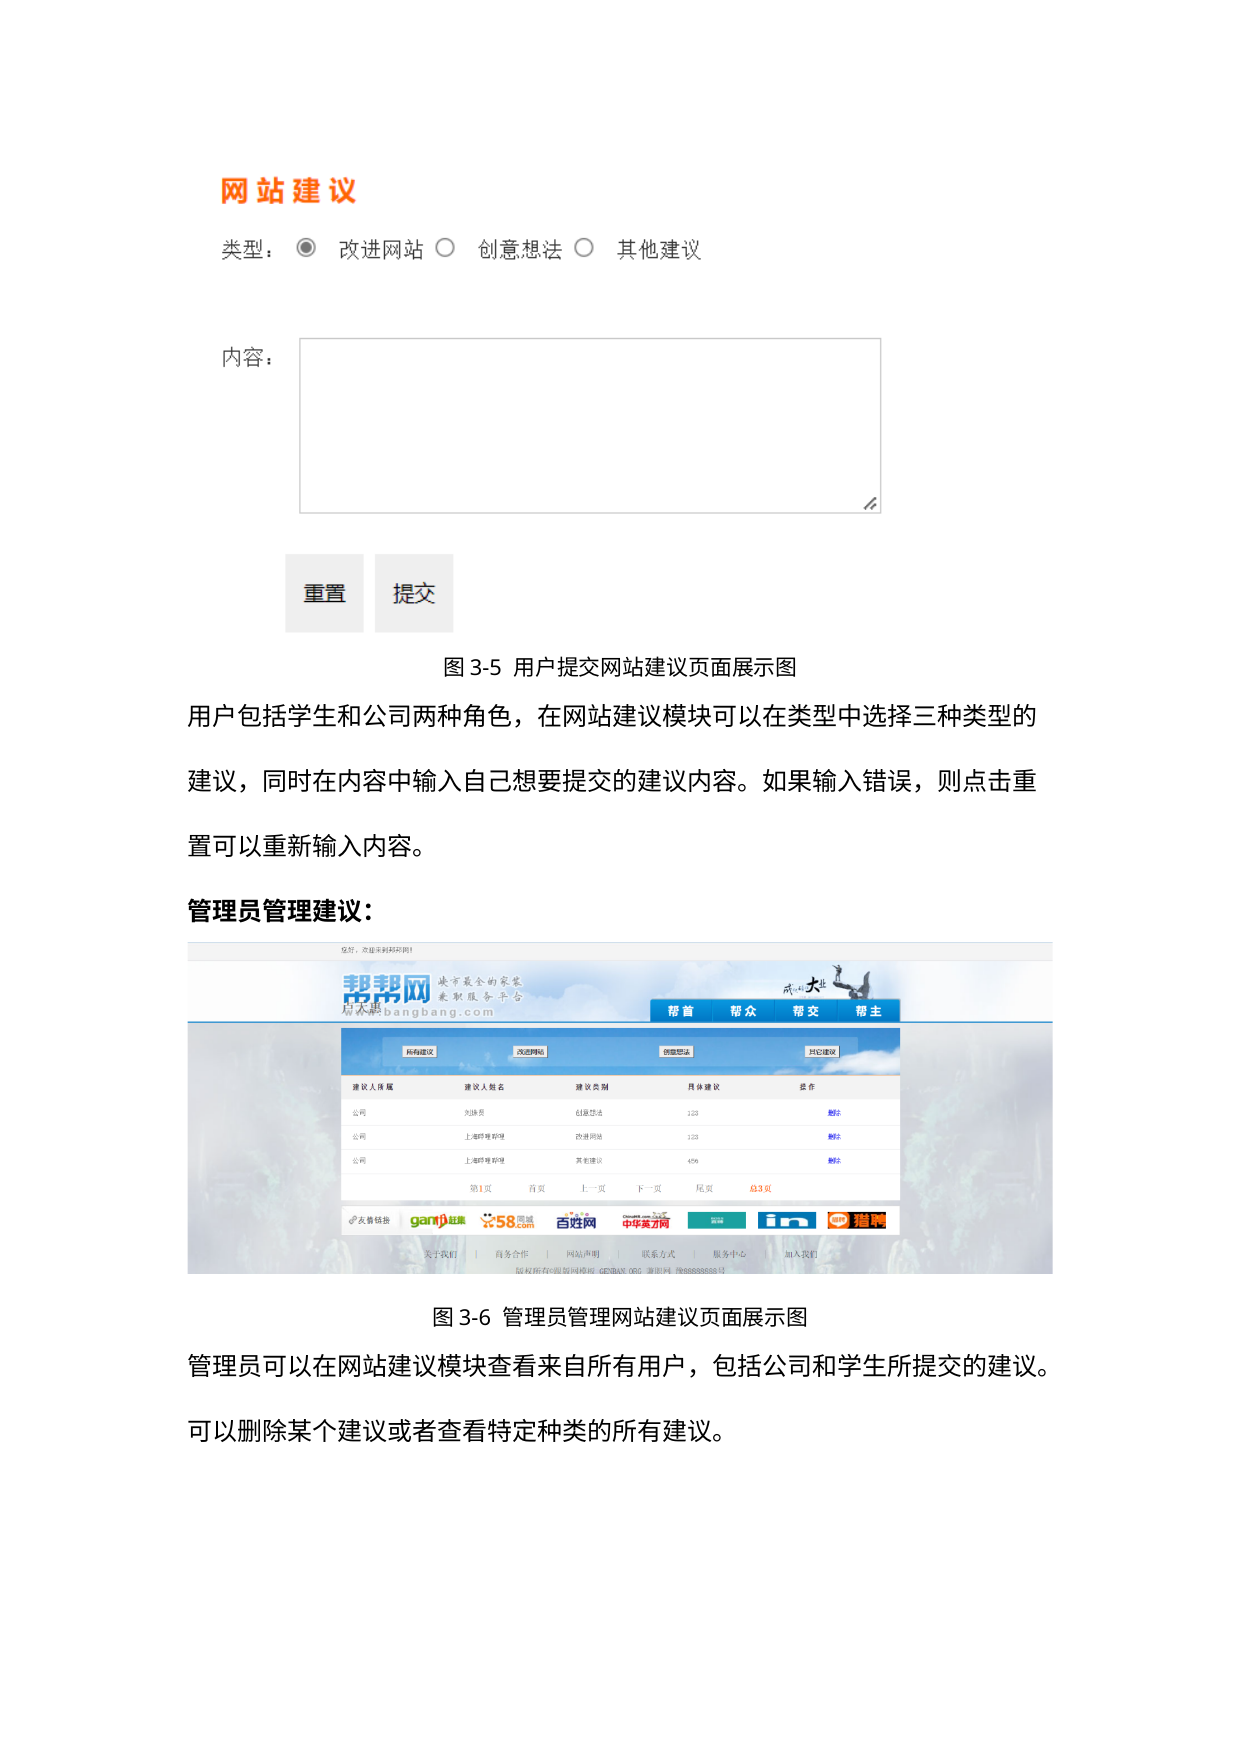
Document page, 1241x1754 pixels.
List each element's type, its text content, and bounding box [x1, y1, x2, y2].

text 图 3-6 管理员管理网站建议页面展示图 [187, 1299, 1053, 1332]
text 图 3-5 用户提交网站建议页面展示图 [187, 649, 1053, 682]
text 用户包括学生和公司两种角色，在网站建议模块可以在类型中选择三种类型的建议，同时在内容中输入自己想要提交的建议内容。如果输入错误，则点击重置可以重新输入内容。 [187, 682, 1053, 877]
picture [187, 942, 1053, 1274]
picture [187, 162, 913, 644]
text 管理员管理建议： [187, 877, 1053, 942]
text 管理员可以在网站建议模块查看来自所有用户，包括公司和学生所提交的建议。可以删除某个建议或者查看特定种类的所有建议。 [187, 1332, 1053, 1462]
